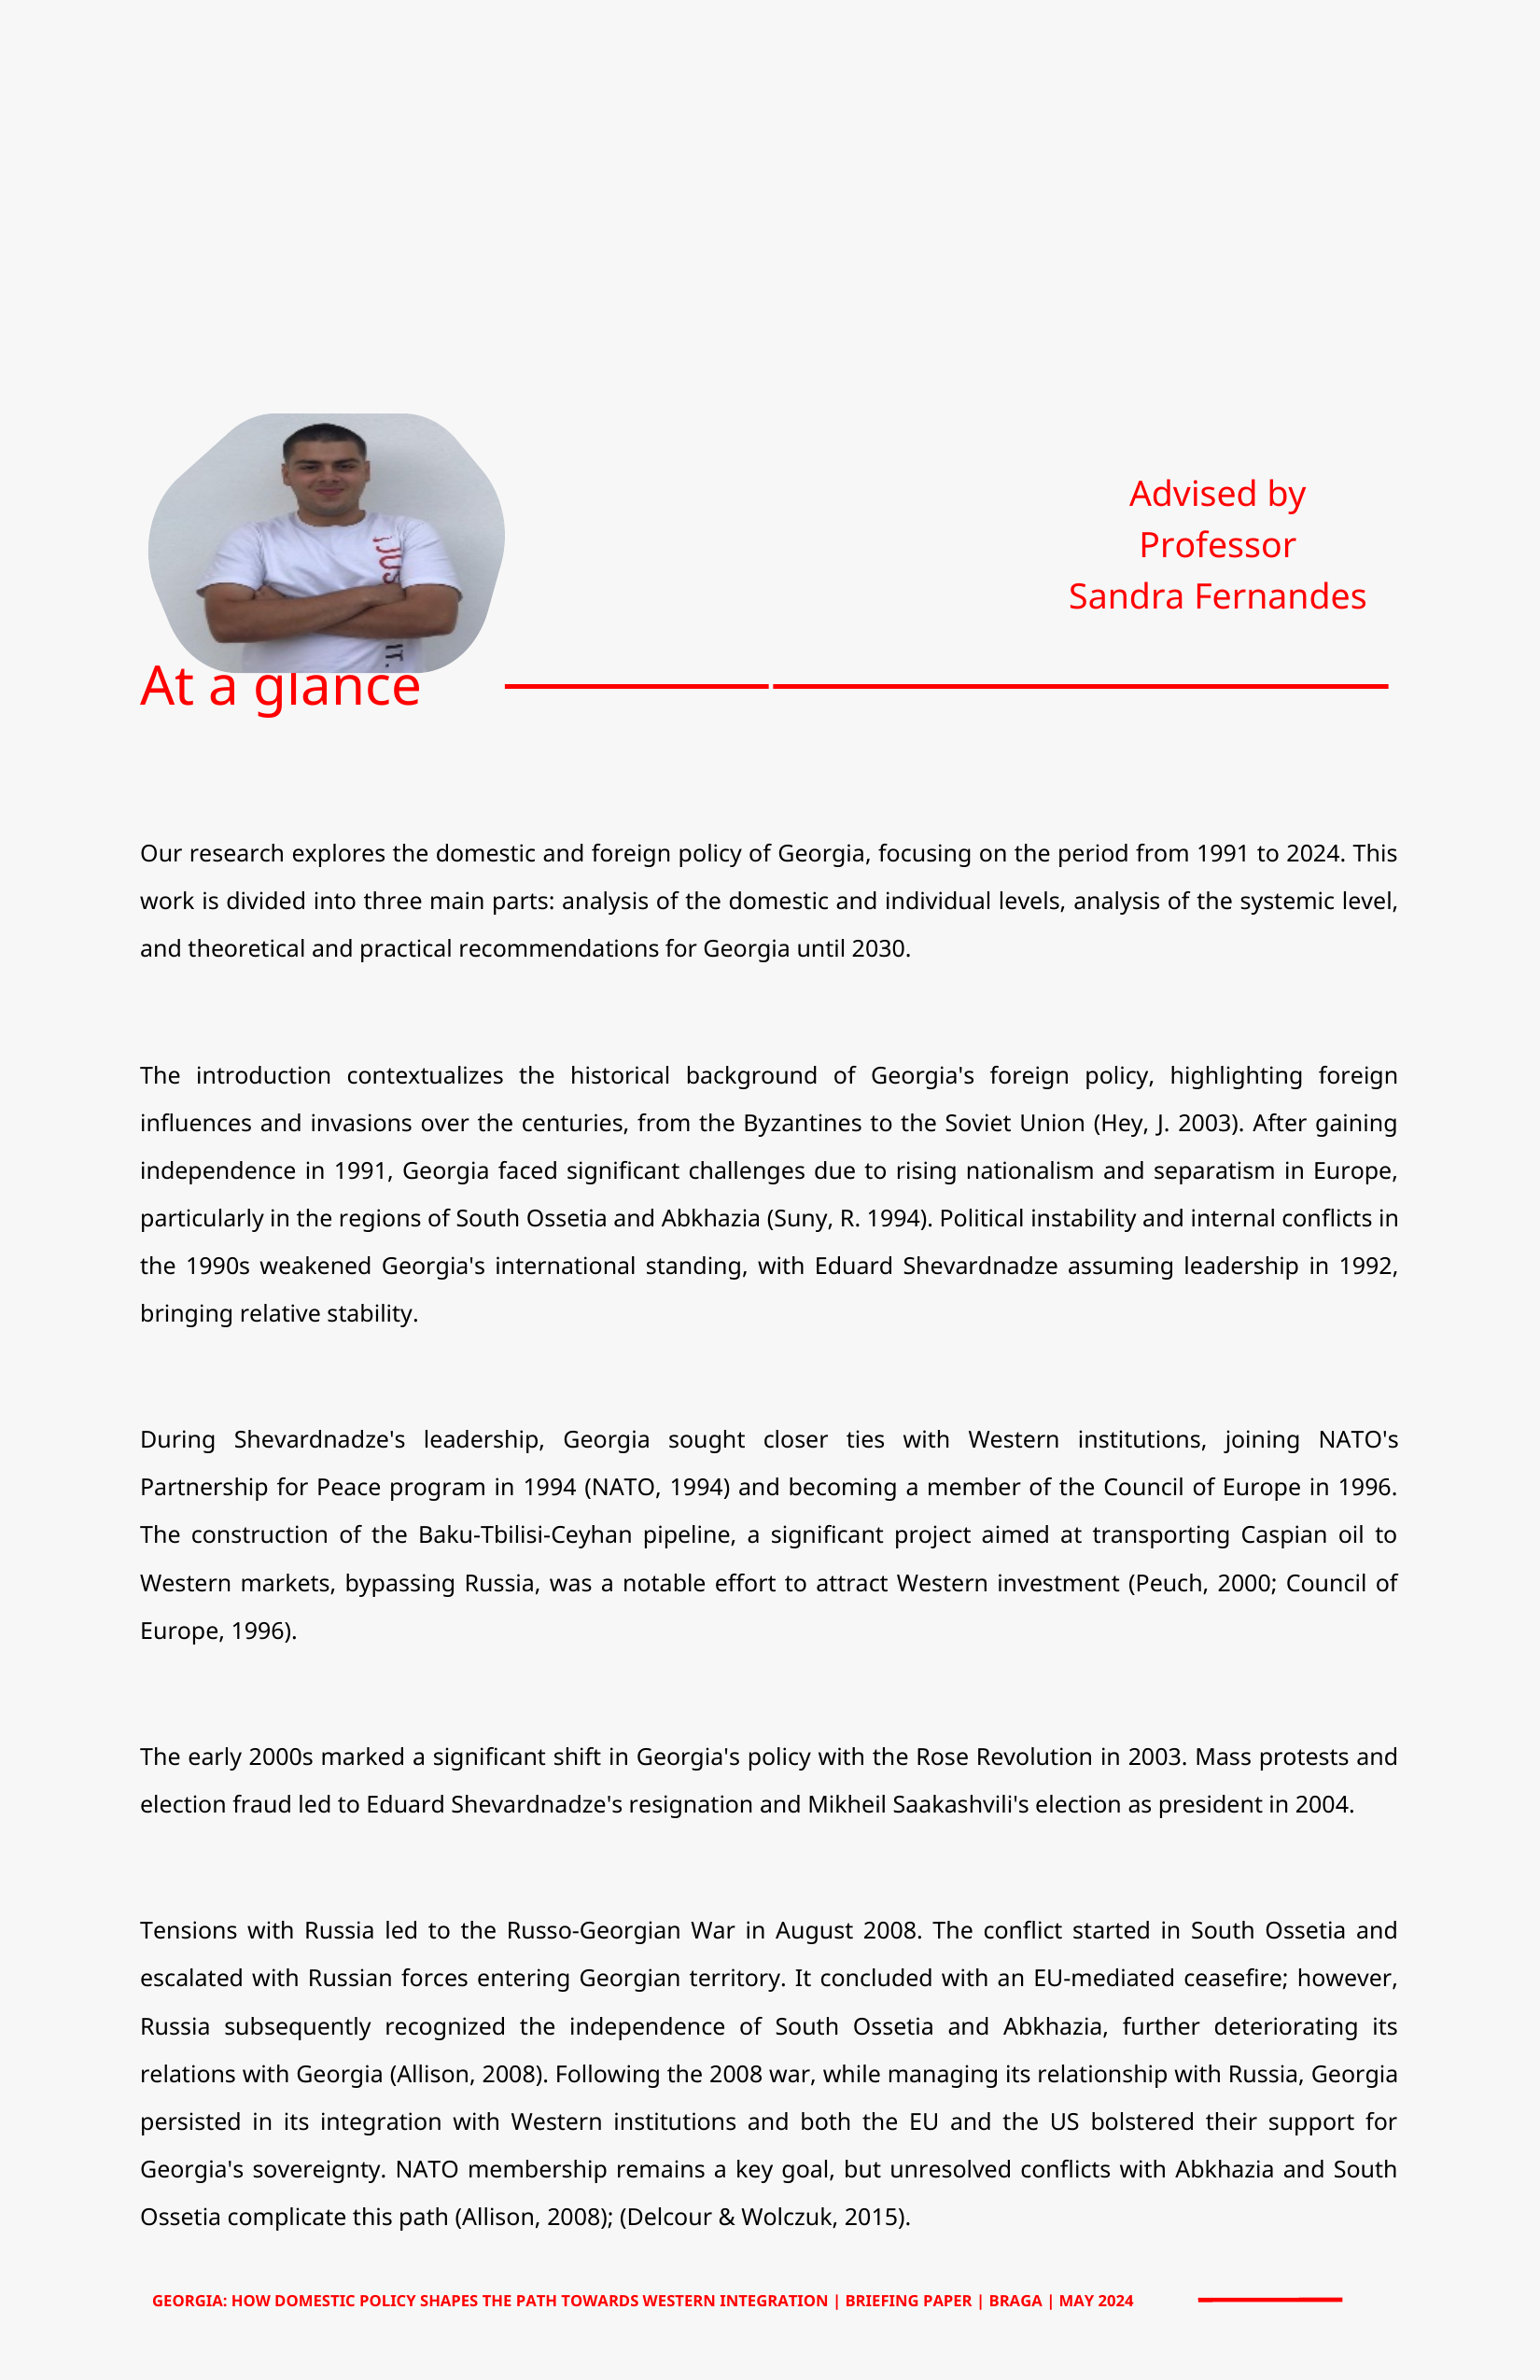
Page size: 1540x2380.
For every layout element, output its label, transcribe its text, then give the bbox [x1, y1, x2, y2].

picture [147, 413, 505, 674]
text At a glance [140, 647, 768, 721]
text The early 2000s marked a significant shift in Georgia's policy with the Rose Revolution in 2003. Mass protests and election fraud led to Eduard Shevardnadze's resignation and Mikheil Saakashvili's election as president in 2004. [140, 1740, 1400, 1820]
text The introduction contextualizes the historical background of Georgia's foreign policy, highlighting foreign influences and invasions over the centuries, from the Byzantines to the Soviet Union (Hey, J. 2003). After gaining independence in 1991, Georgia faced significant challenges due to rising nationalism and separatism in Europe, particularly in the regions of South Ossetia and Abkhazia (Suny, R. 1994). Political instability and internal conflicts in the 1990s weakened Georgia's international standing, with Eduard Shevardnadze assuming leadership in 1992, bringing relative stability. [140, 1058, 1400, 1329]
text At a glance [774, 647, 1400, 721]
text During Shevardnadze's leadership, Georgia sought closer ties with Western institutions, joining NATO's Partnership for Peace program in 1994 (NATO, 1994) and becoming a member of the Council of Europe in 1996. The construction of the Baku-Tbilisi-Ceyhan pipeline, a significant project aimed at transporting Caspian oil to Western markets, bypassing Russia, was a notable effort to attract Western investment (Peuch, 2000; Council of Europe, 1996). [140, 1423, 1400, 1645]
text Tensions with Russia led to the Russo-Georgian War in August 2008. The conflict started in South Ossetia and escalated with Russian forces entering Georgian territory. It concluded with an EU-mediated ceasefire; however, Russia subsequently recognized the independence of South Ossetia and Abkhazia, further deteriorating its relations with Georgia (Allison, 2008). Following the 2008 war, while managing its relationship with Russia, Georgia persisted in its integration with Western institutions and both the EU and the US bolstered their support for Georgia's sovereignty. NATO membership remains a key goal, but unresolved conflicts with Abkhazia and South Ossetia complicate this path (Allison, 2008); (Delcour & Wolczuk, 2015). [140, 1914, 1400, 2232]
text Our research explores the domestic and foreign policy of Georgia, focusing on the period from 1991 to 2024. This work is divided into three main parts: analysis of the domestic and individual levels, analysis of the systemic level, and theoretical and practical recommendations for Georgia until 2030. [140, 837, 1400, 964]
